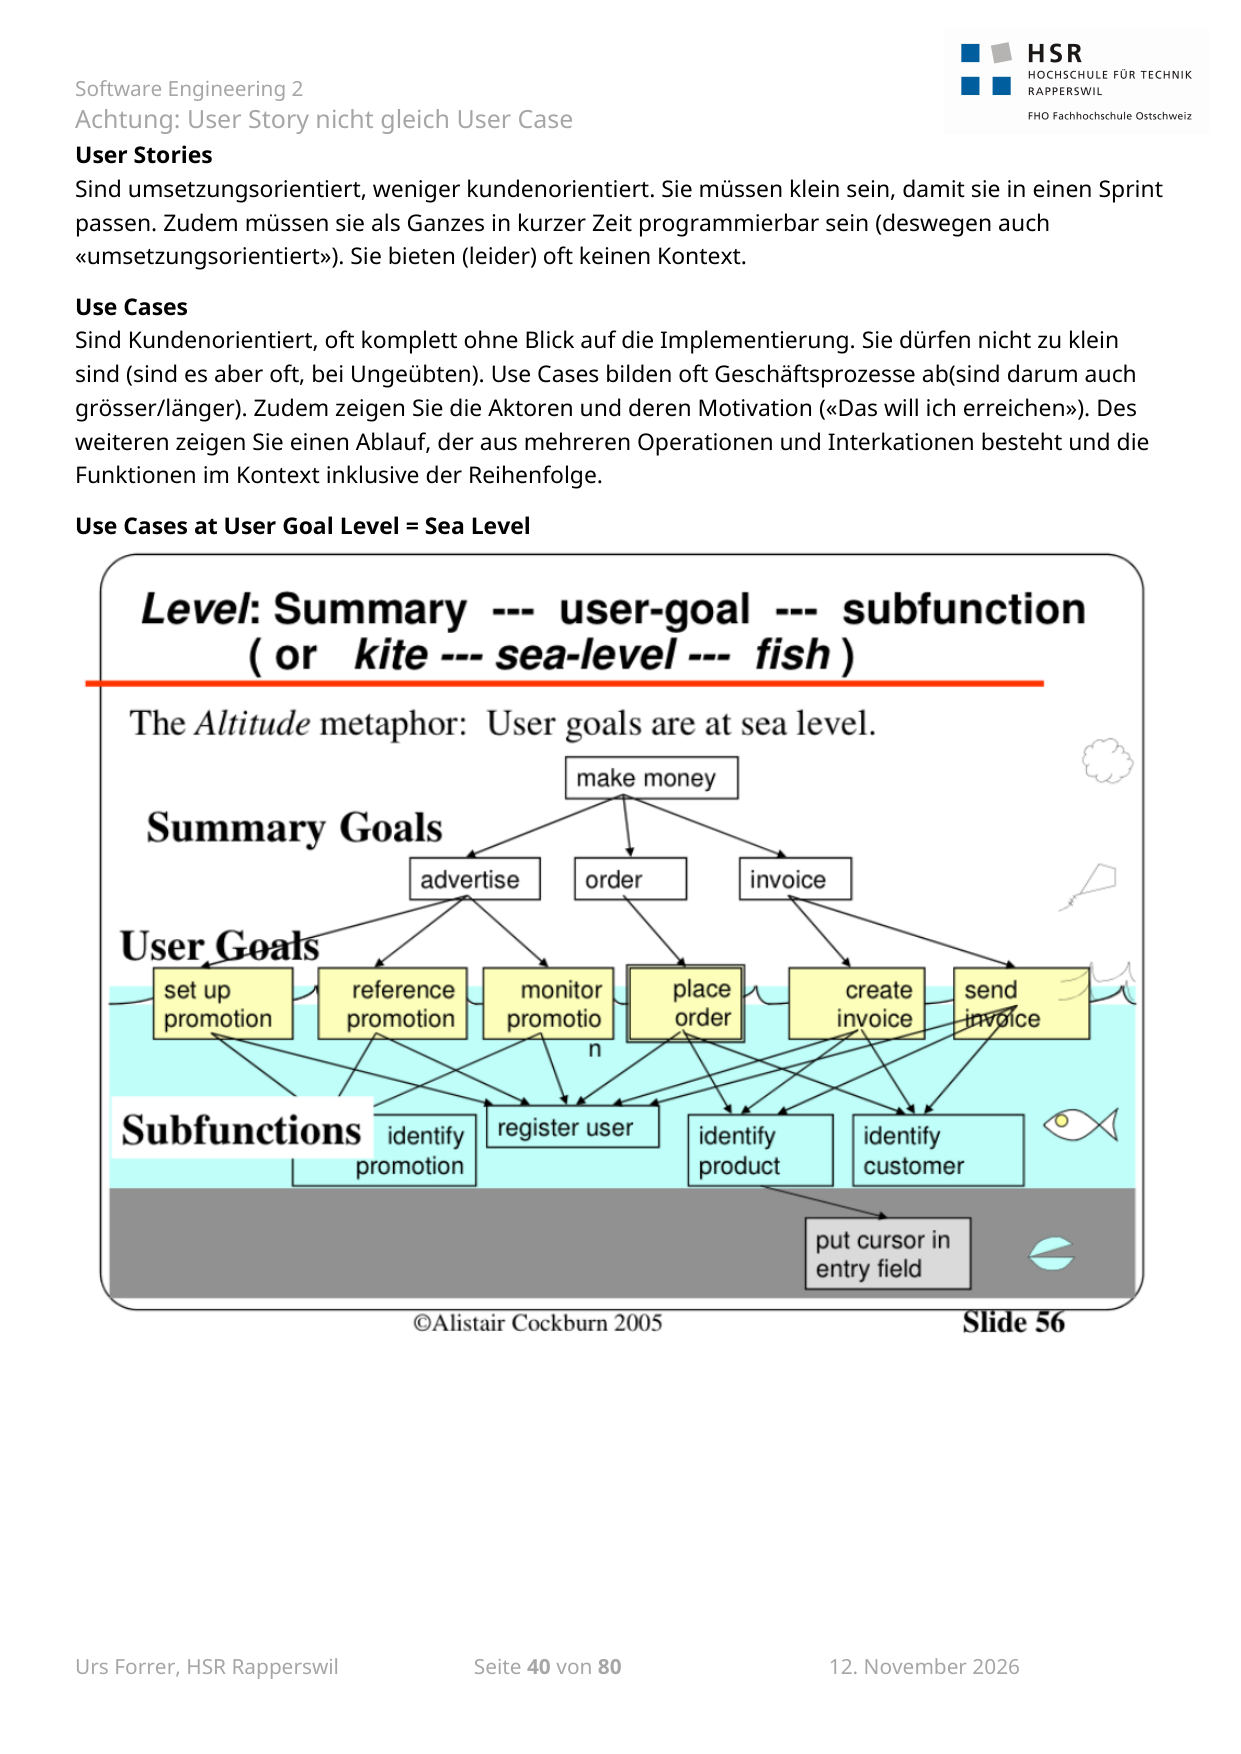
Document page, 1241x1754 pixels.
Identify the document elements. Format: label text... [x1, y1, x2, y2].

picture [75, 543, 1166, 1342]
subtitle Achtung: User Story nicht gleich User Case [75, 102, 1165, 136]
text User Stories Sind umsetzungsorientiert, weniger kundenorientiert. Sie müssen klein sein, damit sie in einen Sprint passen. Zudem müssen sie als Ganzes in kurzer Zeit programmierbar sein (deswegen auch «umsetzungsorientiert»). Sie bieten (leider) oft keinen Kontext. [75, 139, 1165, 271]
text Use Cases Sind Kundenorientiert, oft komplett ohne Blick auf die Implementierung. Sie dürfen nicht zu klein sind (sind es aber oft, bei Ungeübten). Use Cases bilden oft Geschäftsprozesse ab(sind darum auch grösser/länger). Zudem zeigen Sie die Aktoren und deren Motivation («Das will ich erreichen»). Des weiteren zeigen Sie einen Ablauf, der aus mehreren Operationen und Interkationen besteht und die Funktionen im Kontext inklusive der Reihenfolge. [75, 291, 1165, 491]
text Use Cases at User Goal Level = Sea Level [75, 510, 1165, 543]
picture [943, 29, 1210, 134]
